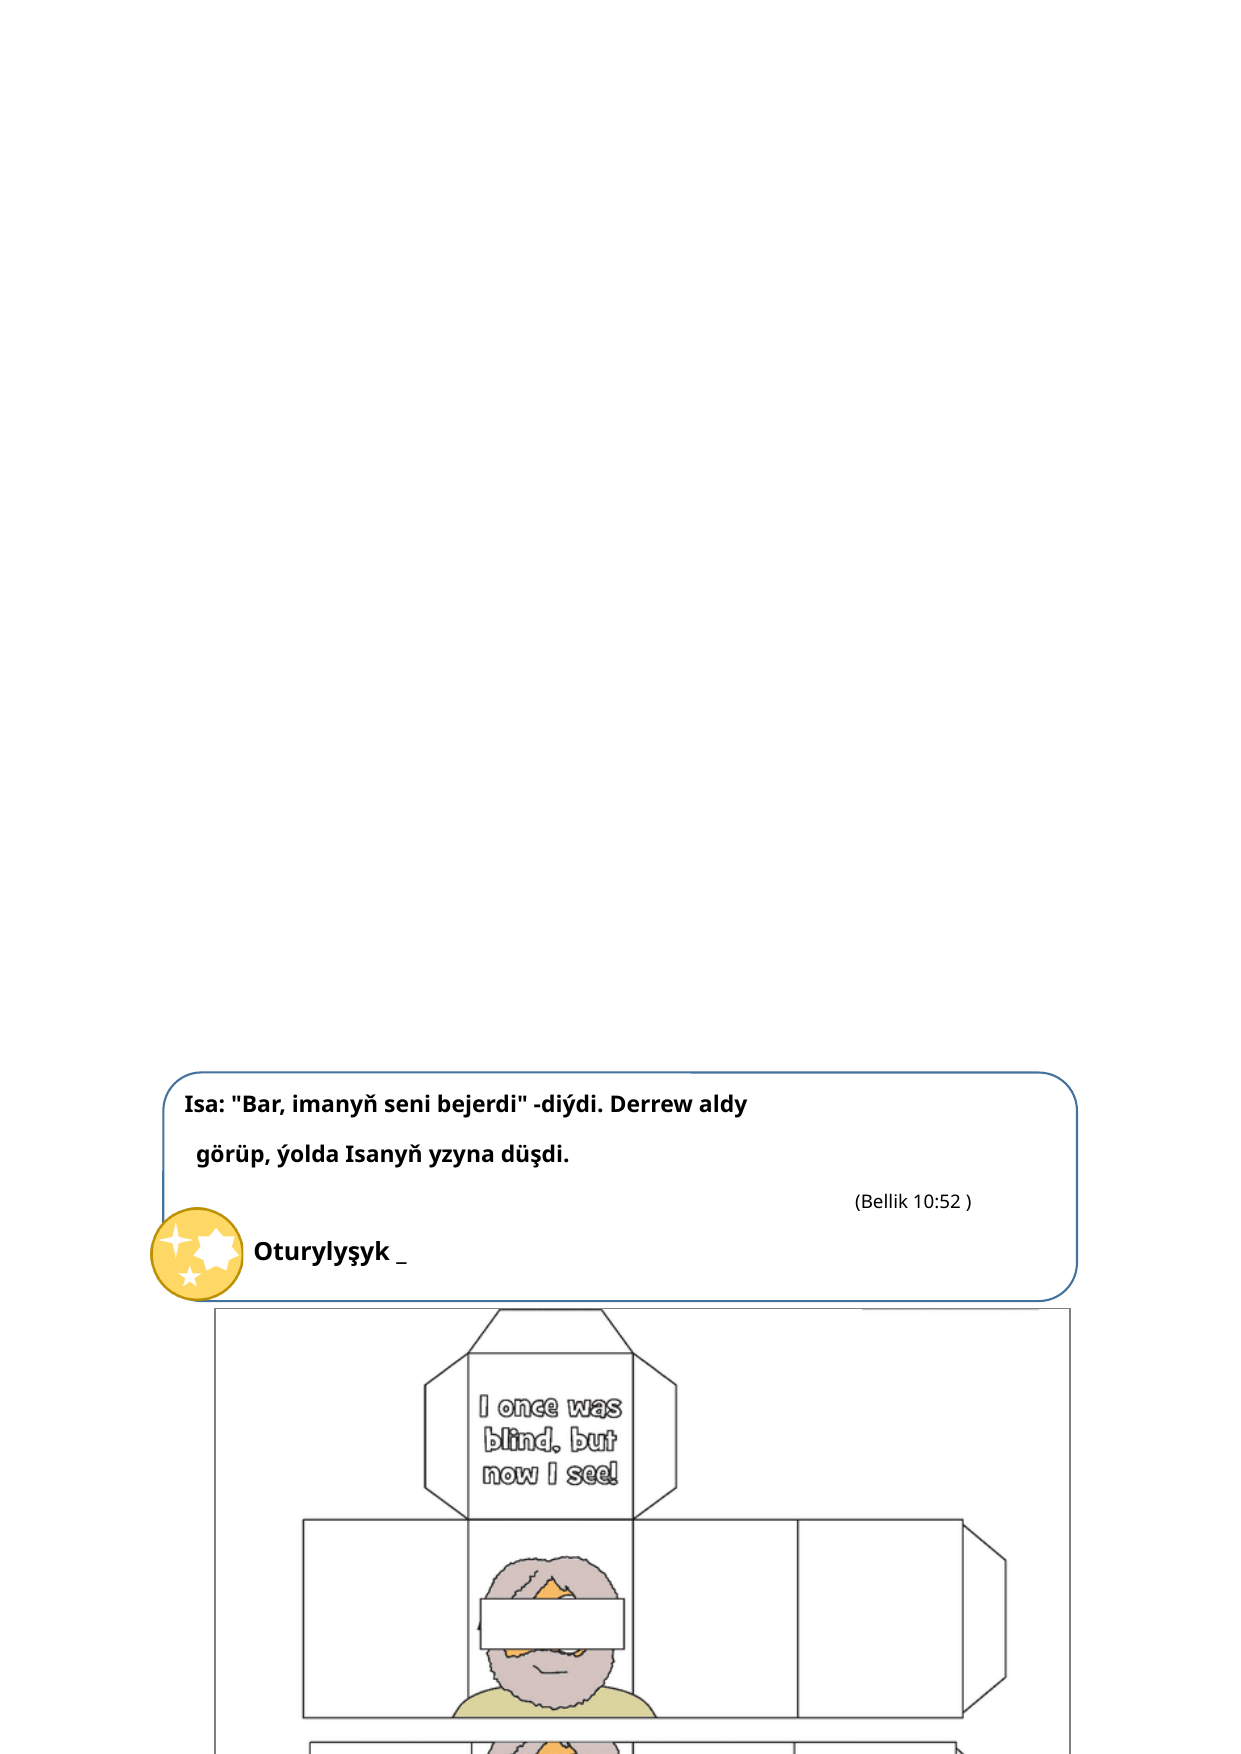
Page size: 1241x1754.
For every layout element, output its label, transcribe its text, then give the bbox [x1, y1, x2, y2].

text görüp, ýolda Isanyň yzyna düşdi. [150, 1138, 1090, 1169]
picture [216, 1309, 1069, 1754]
picture [150, 1207, 244, 1301]
text Isa: "Bar, imanyň seni bejerdi" -diýdi. Derrew aldy [150, 1088, 1090, 1119]
text (Bellik 10:52 ) [150, 1188, 1090, 1214]
text Oturylyşyk _ [244, 1233, 1090, 1267]
